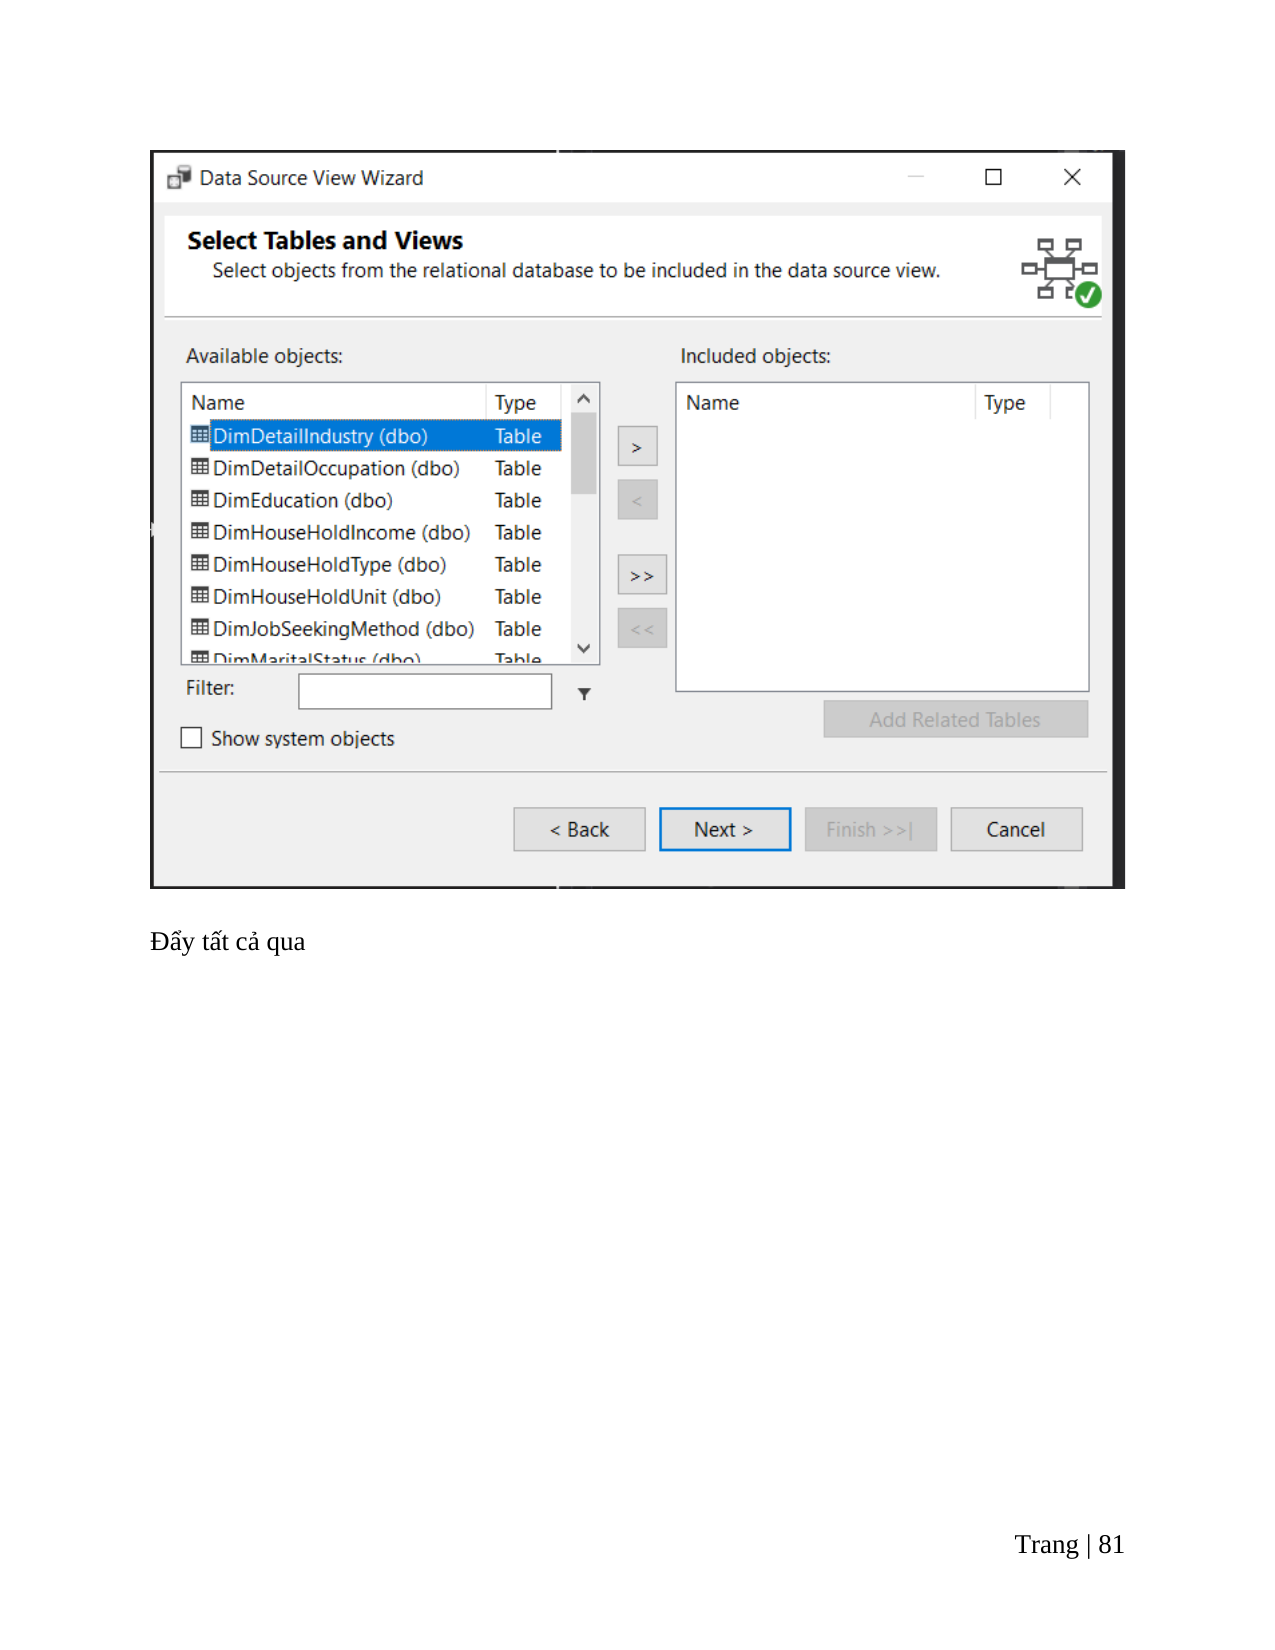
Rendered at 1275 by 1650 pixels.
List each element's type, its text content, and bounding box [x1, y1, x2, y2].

picture [150, 150, 1125, 889]
text Đẩy tất cả qua [150, 925, 1125, 956]
